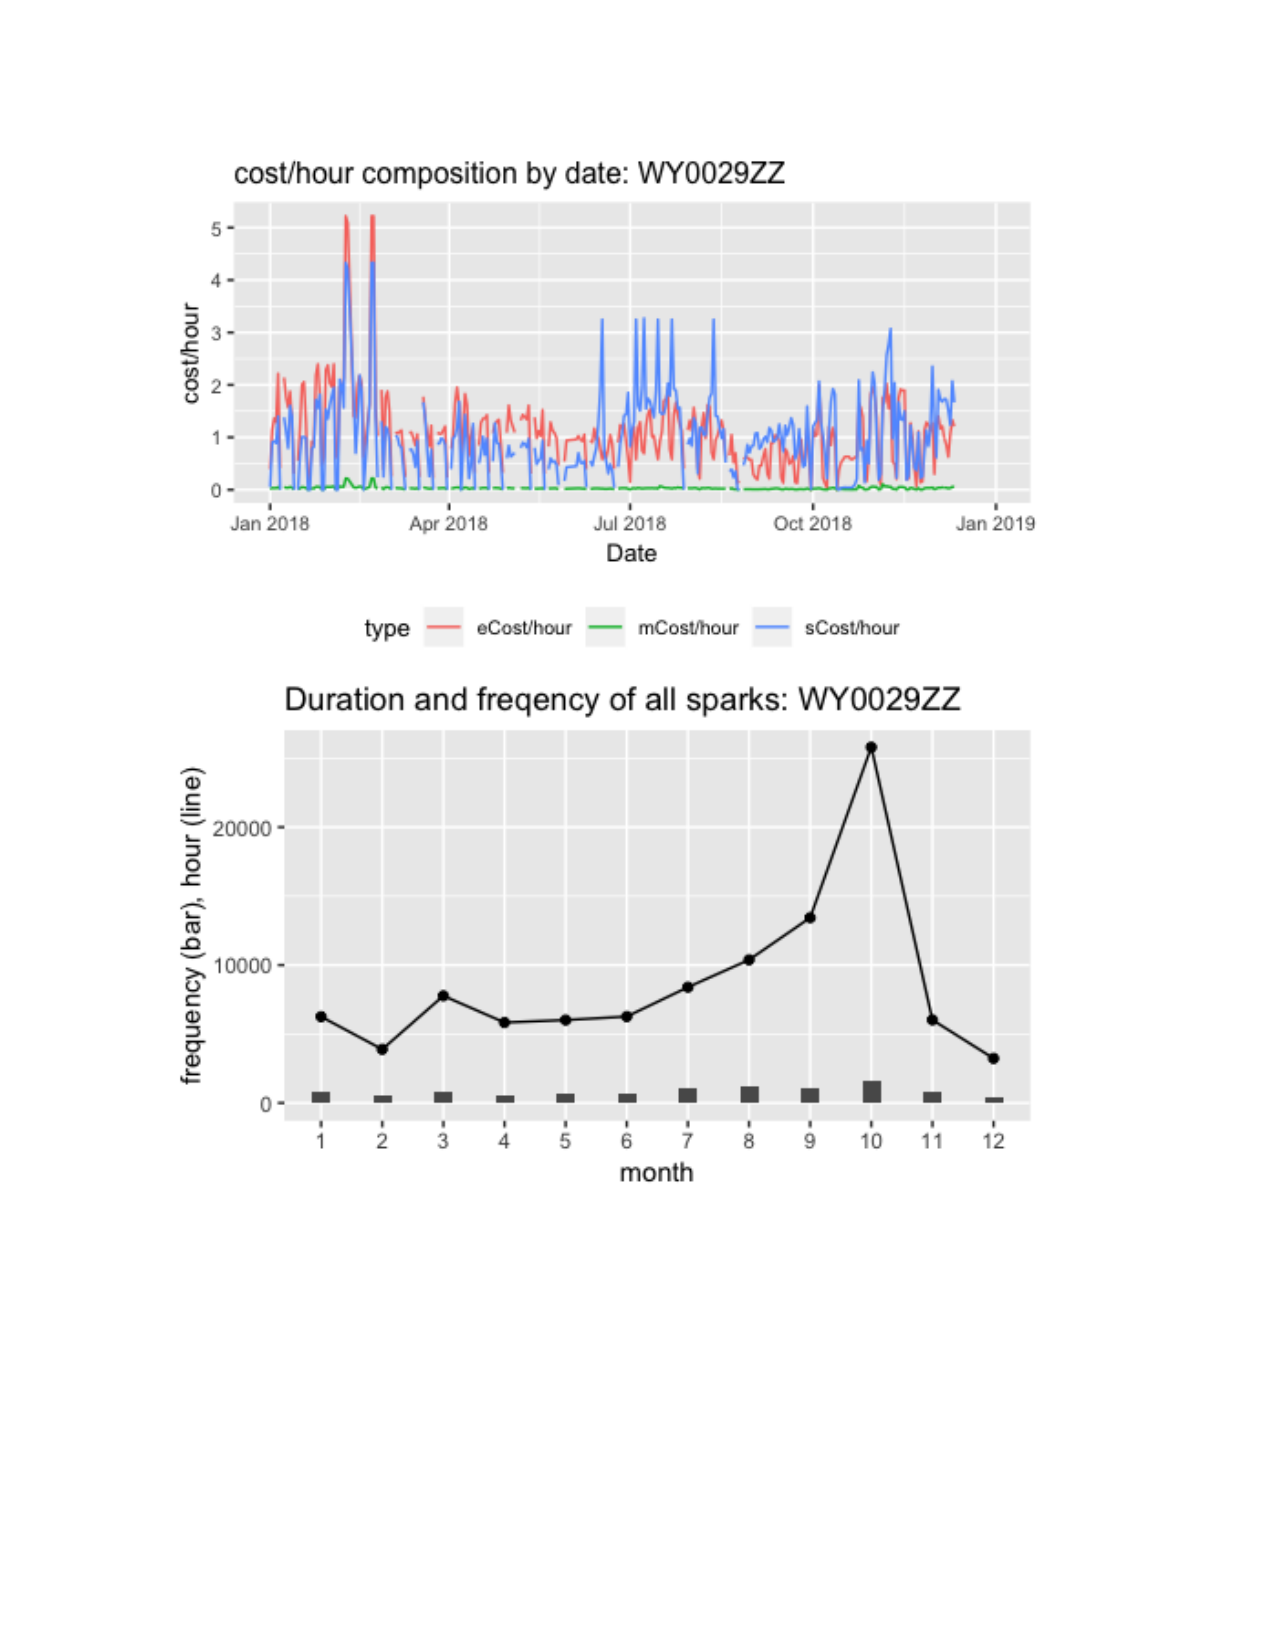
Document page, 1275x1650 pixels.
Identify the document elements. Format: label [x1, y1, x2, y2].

picture [168, 150, 1044, 1200]
